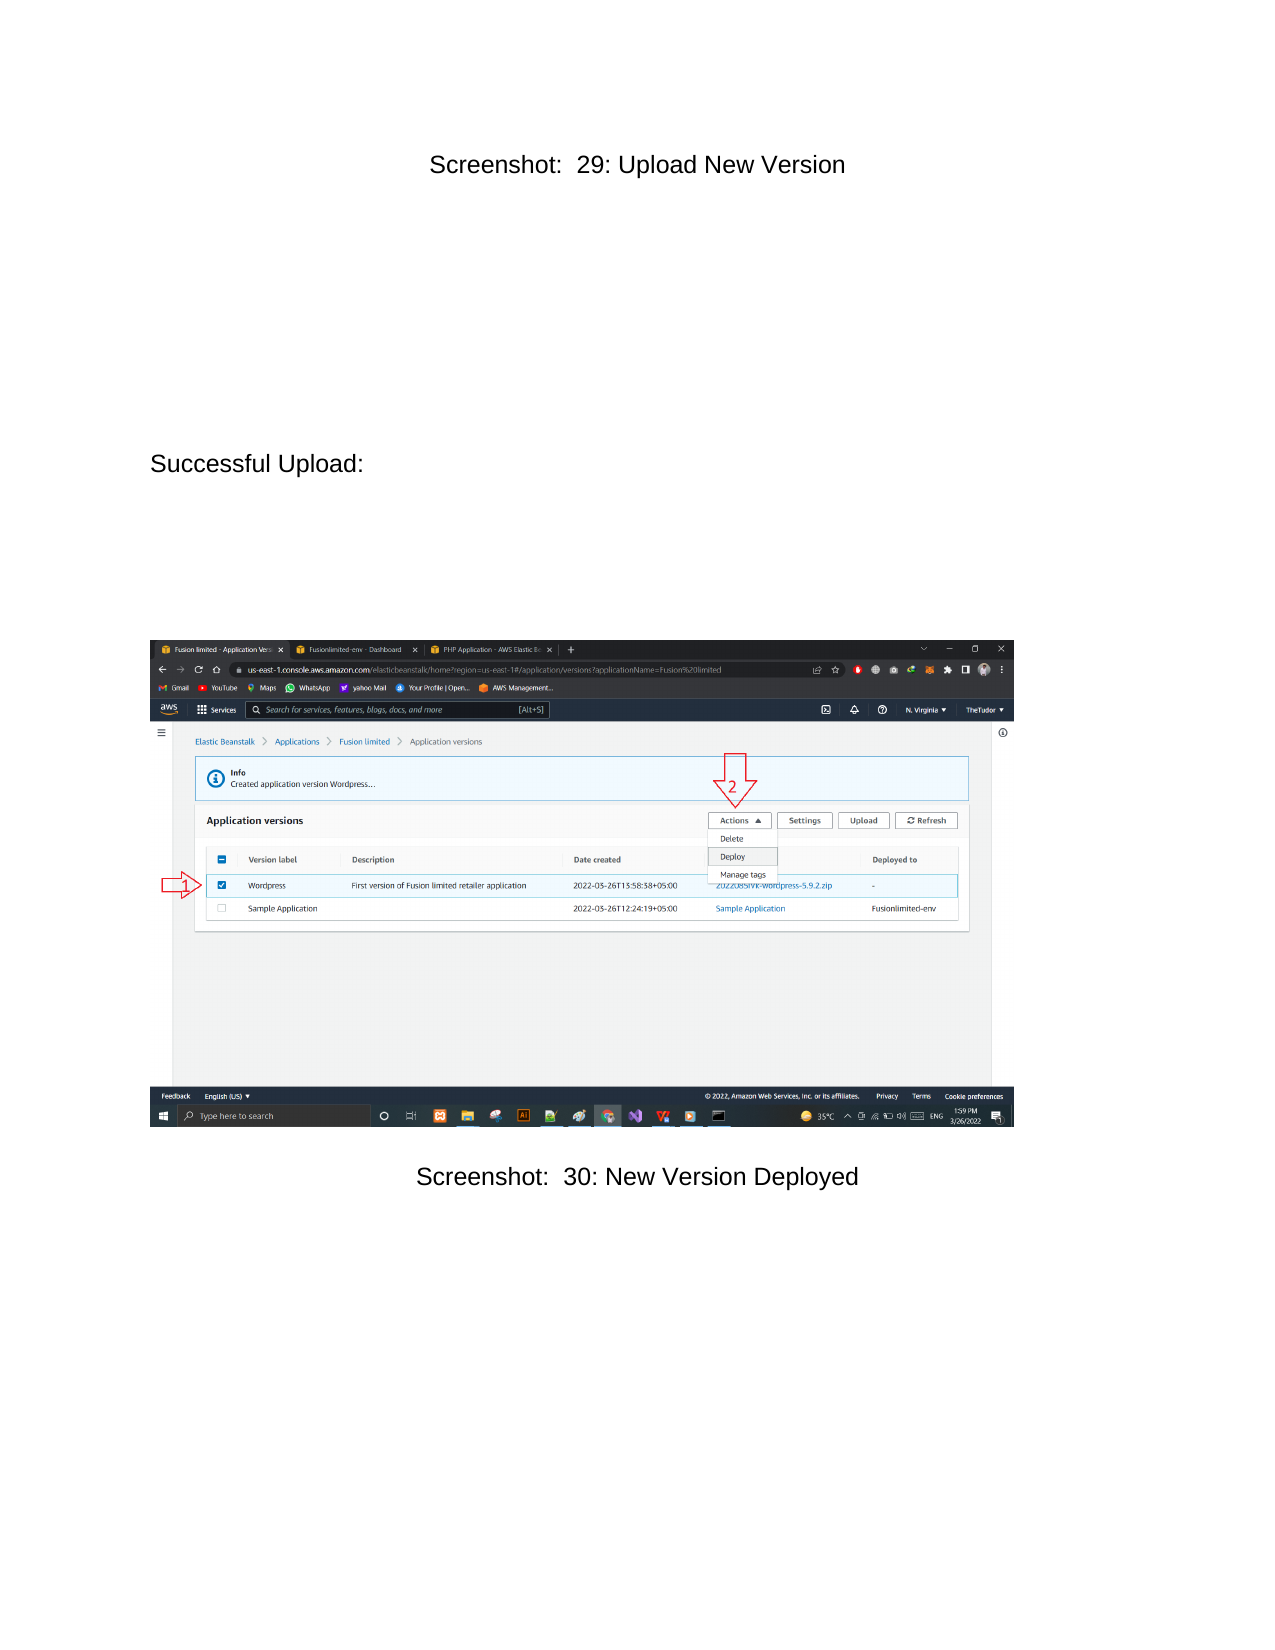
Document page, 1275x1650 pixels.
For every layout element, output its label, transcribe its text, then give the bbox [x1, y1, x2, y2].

text Screenshot: 29: Upload New Version [150, 150, 1125, 179]
text Successful Upload: [150, 449, 1125, 478]
picture [150, 640, 1014, 1127]
text Screenshot: 30: New Version Deployed [150, 1162, 1125, 1190]
